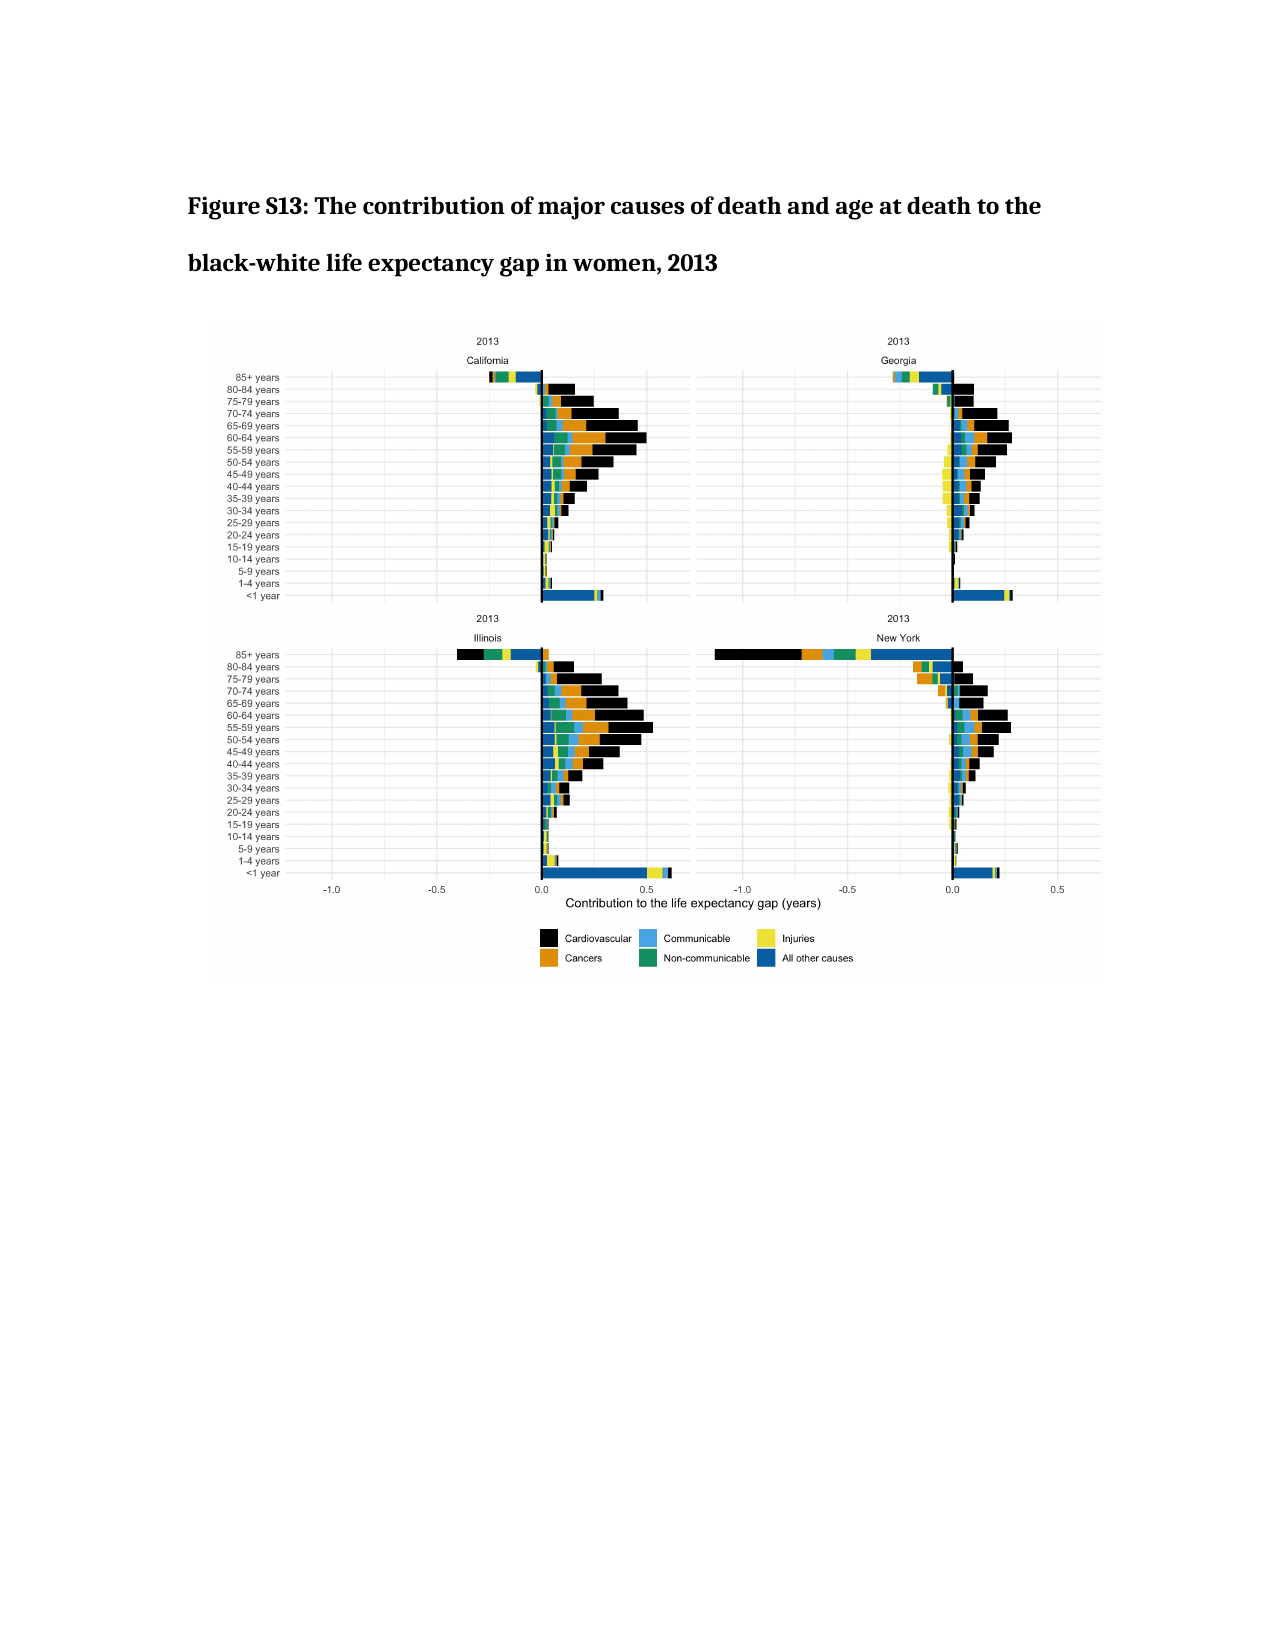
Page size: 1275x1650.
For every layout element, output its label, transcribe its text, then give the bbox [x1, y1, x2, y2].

text Figure S13: The contribution of major causes of death and age at death to the black-white life expectancy gap in women, 2013 [187, 192, 1087, 278]
picture [206, 325, 1107, 980]
